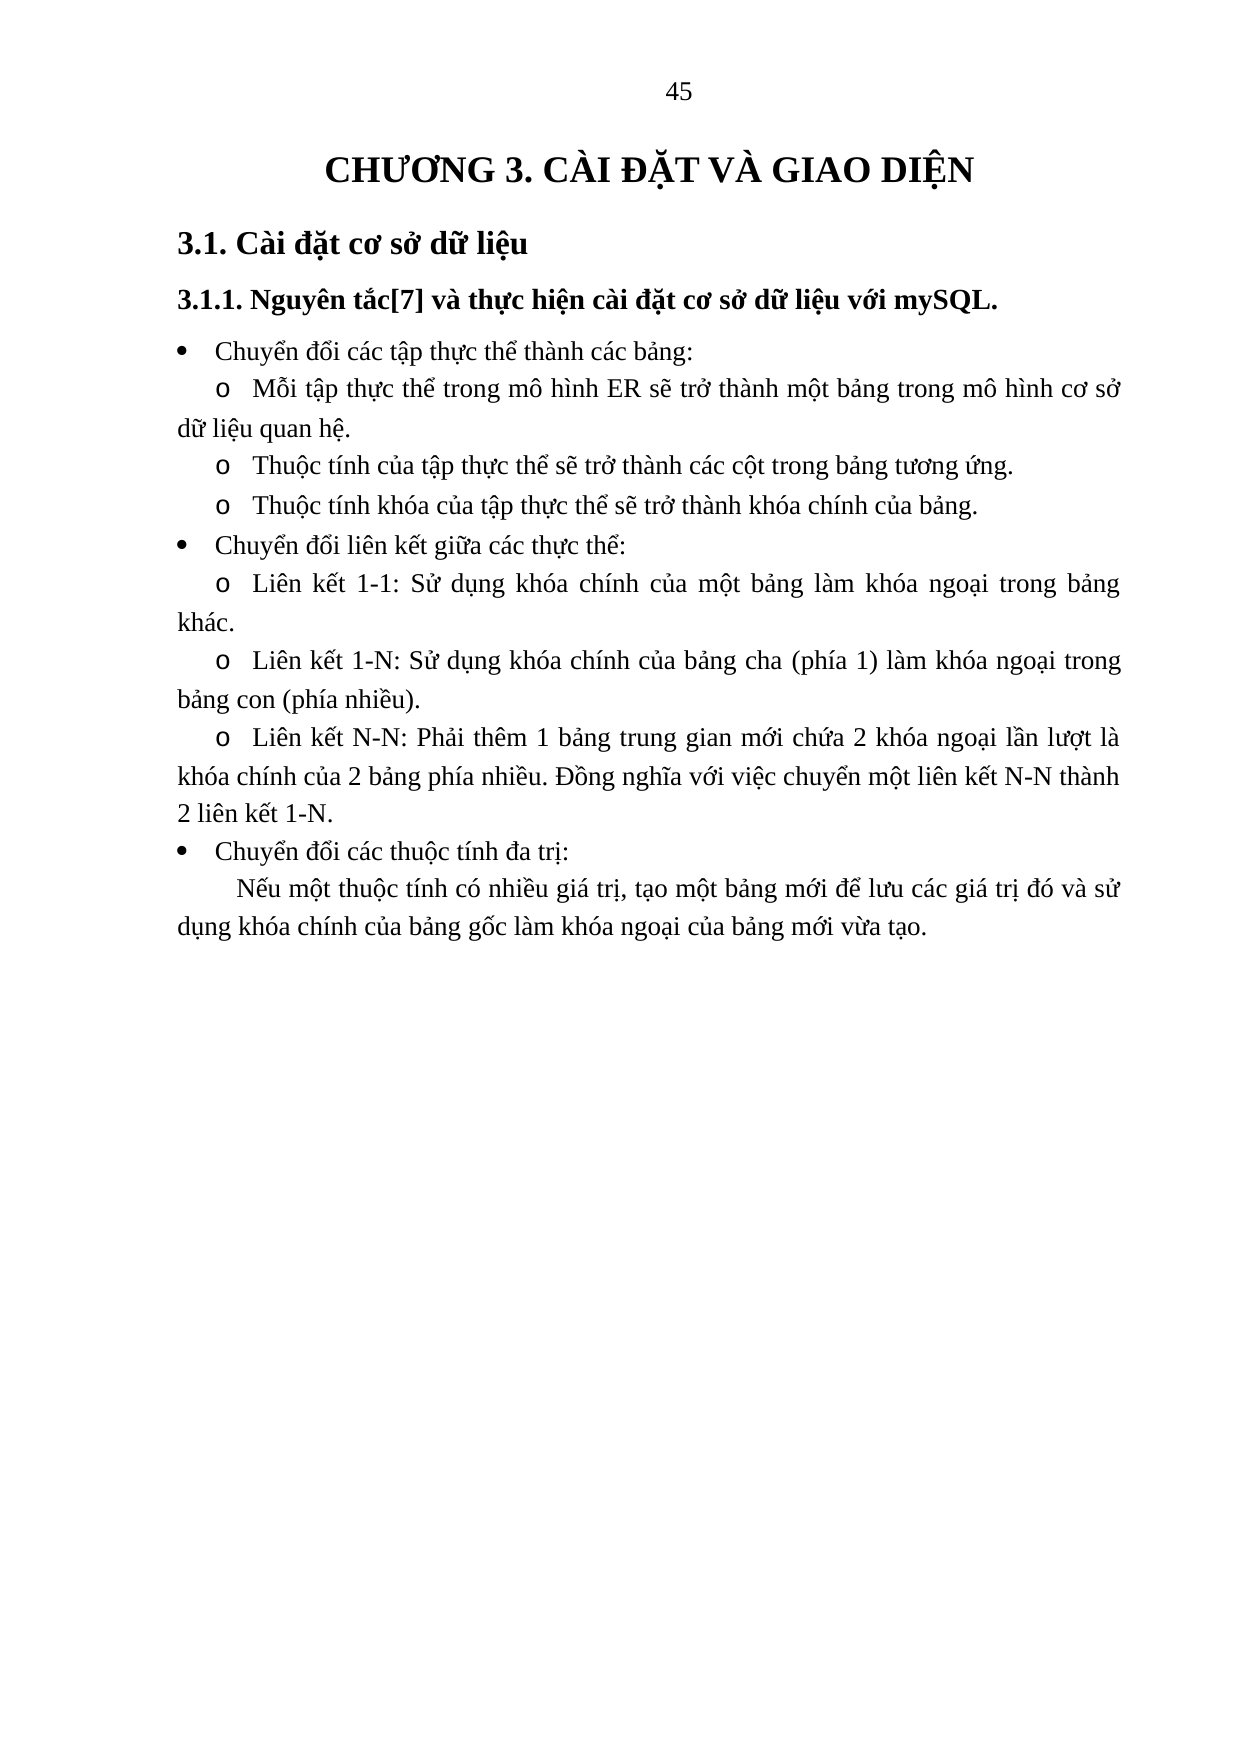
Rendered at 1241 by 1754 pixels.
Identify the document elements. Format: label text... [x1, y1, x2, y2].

subtitle 3.1. Cài đặt cơ sở dữ liệu [177, 224, 1122, 262]
list Chuyển đổi các tập thực thể thành các bảng: [177, 335, 1122, 366]
list Chuyển đổi liên kết giữa các thực thể: [177, 529, 1122, 561]
list Thuộc tính khóa của tập thực thể sẽ trở thành khóa chính của bảng. [177, 489, 1122, 523]
list Liên kết 1-N: Sử dụng khóa chính của bảng cha (phía 1) làm khóa ngoại trong bảng con (phía nhiều). [177, 644, 1122, 714]
subtitle 3.1.1. Nguyên tắc[7] và thực hiện cài đặt cơ sở dữ liệu với mySQL. [177, 282, 1122, 316]
list Chuyển đổi các thuộc tính đa trị: [177, 835, 1122, 866]
list Liên kết 1-1: Sử dụng khóa chính của một bảng làm khóa ngoại trong bảng khác. [177, 567, 1122, 638]
text Nếu một thuộc tính có nhiều giá trị, tạo một bảng mới để lưu các giá trị đó và sử dụng khóa chính của bảng gốc làm khóa ngoại của bảng mới vừa tạo. [177, 872, 1122, 941]
subtitle CHƯƠNG 3. CÀI ĐẶT VÀ GIAO DIỆN [177, 147, 1122, 190]
list Liên kết N-N: Phải thêm 1 bảng trung gian mới chứa 2 khóa ngoại lần lượt là khóa chính của 2 bảng phía nhiều. Đồng nghĩa với việc chuyển một liên kết N-N thành 2 liên kết 1-N. [177, 721, 1122, 829]
list Thuộc tính của tập thực thể sẽ trở thành các cột trong bảng tương ứng. [177, 449, 1122, 483]
list Mỗi tập thực thể trong mô hình ER sẽ trở thành một bảng trong mô hình cơ sở dữ liệu quan hệ. [177, 372, 1122, 443]
